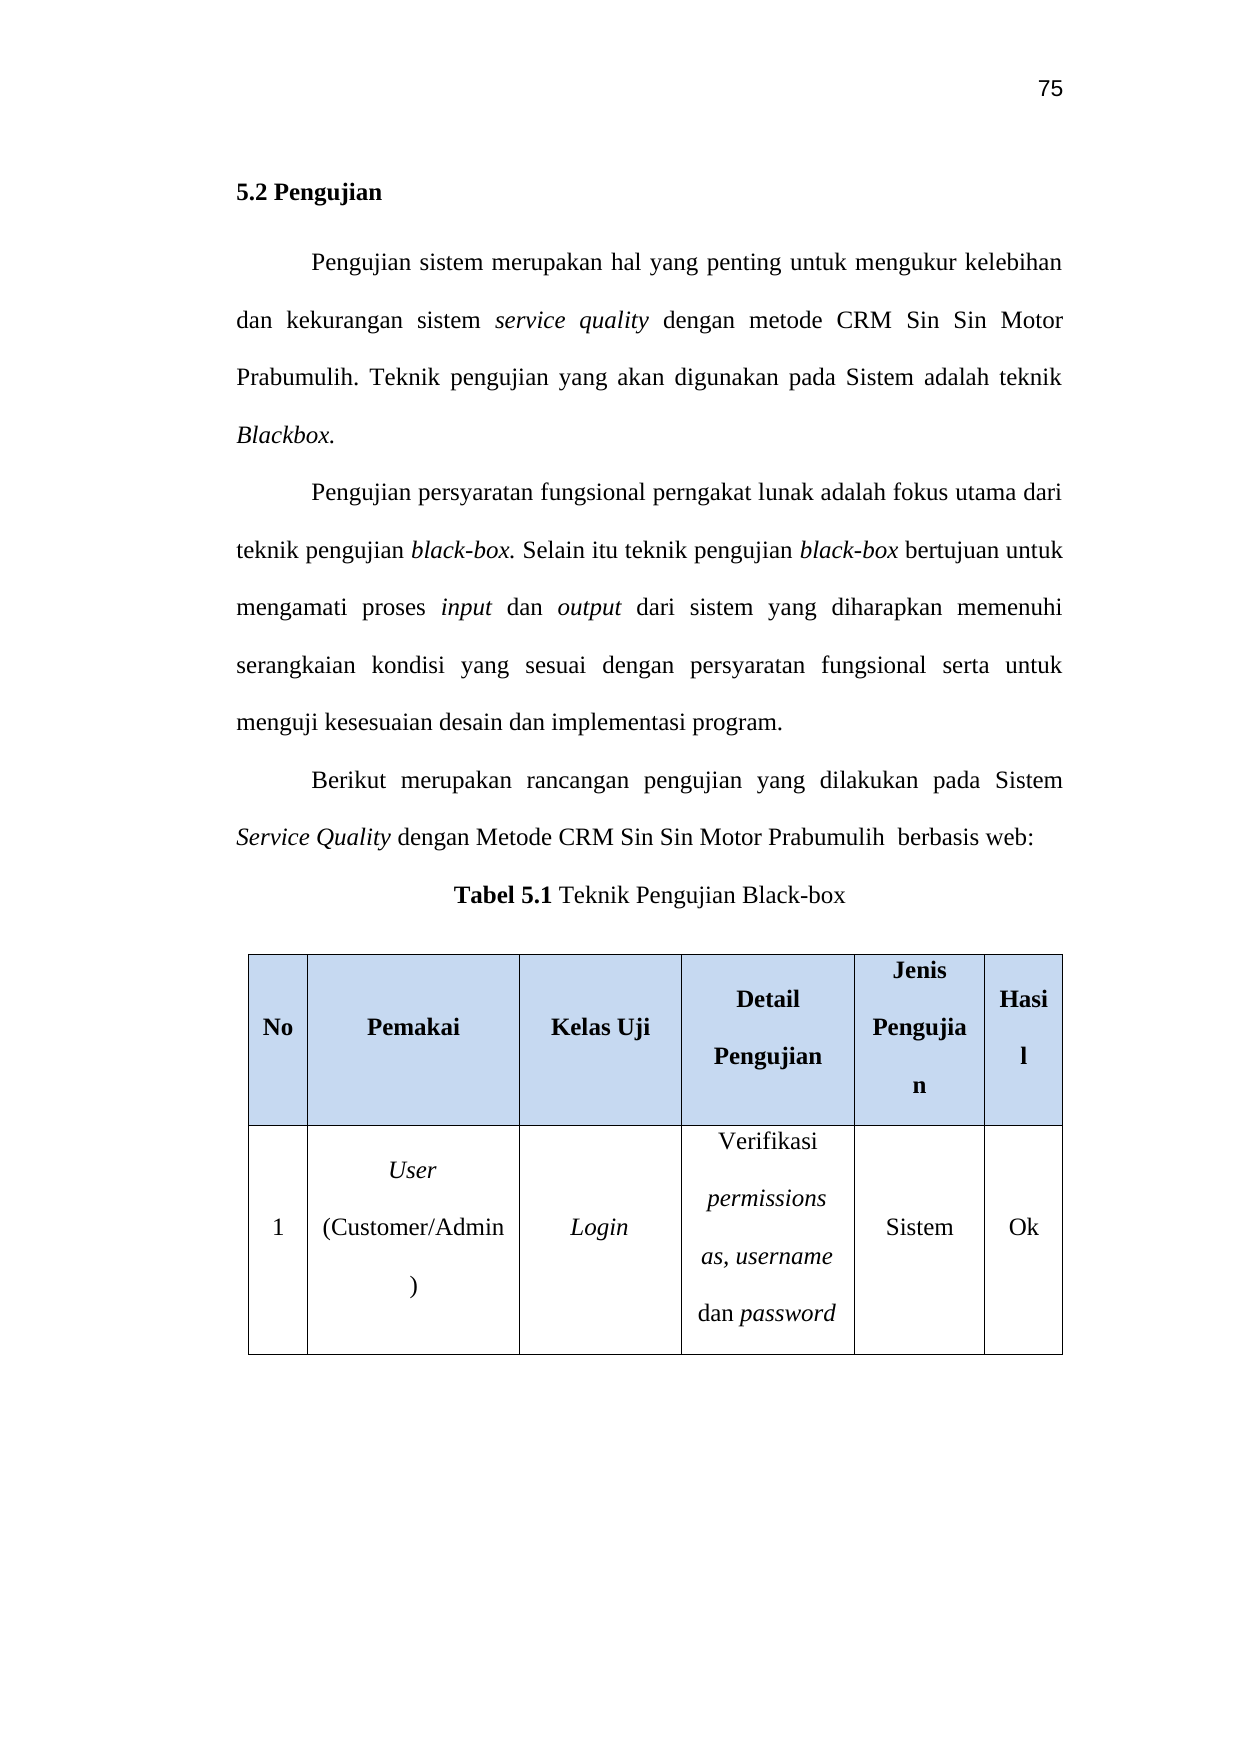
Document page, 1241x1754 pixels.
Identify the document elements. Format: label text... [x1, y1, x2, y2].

text Pengujian persyaratan fungsional perngakat lunak adalah fokus utama dari teknik pengujian black-box. Selain itu teknik pengujian black-box bertujuan untuk mengamati proses input dan output dari sistem yang diharapkan memenuhi serangkaian kondisi yang sesuai dengan persyaratan fungsional serta untuk menguji kesesuaian desain dan implementasi program. [236, 477, 1063, 736]
table_header Hasil [985, 955, 1062, 1125]
text Berikut merupakan rancangan pengujian yang dilakukan pada Sistem Service Quality dengan Metode CRM Sin Sin Motor Prabumulih berbasis web: [236, 765, 1063, 851]
table_cell Ok [985, 1126, 1062, 1353]
table_header Detail Pengujian [682, 955, 854, 1125]
table_cell Verifikasi permissions as, username dan password [682, 1126, 854, 1353]
text Pengujian sistem merupakan hal yang penting untuk mengukur kelebihan dan kekurangan sistem service quality dengan metode CRM Sin Sin Motor Prabumulih. Teknik pengujian yang akan digunakan pada Sistem adalah teknik Blackbox. [236, 247, 1063, 448]
table_header Kelas Uji [520, 955, 681, 1125]
table_cell Login [520, 1126, 681, 1353]
table_cell 1 [249, 1126, 307, 1353]
table_cell Sistem [855, 1126, 984, 1353]
table_header No [249, 955, 307, 1125]
table_header Jenis Pengujian [855, 955, 984, 1125]
table_header Pemakai [308, 955, 519, 1125]
text Tabel 5.1 Teknik Pengujian Black-box [236, 880, 1063, 908]
list 5.2 Pengujian [236, 177, 1063, 206]
table_cell User (Customer/Admin) [308, 1126, 519, 1353]
